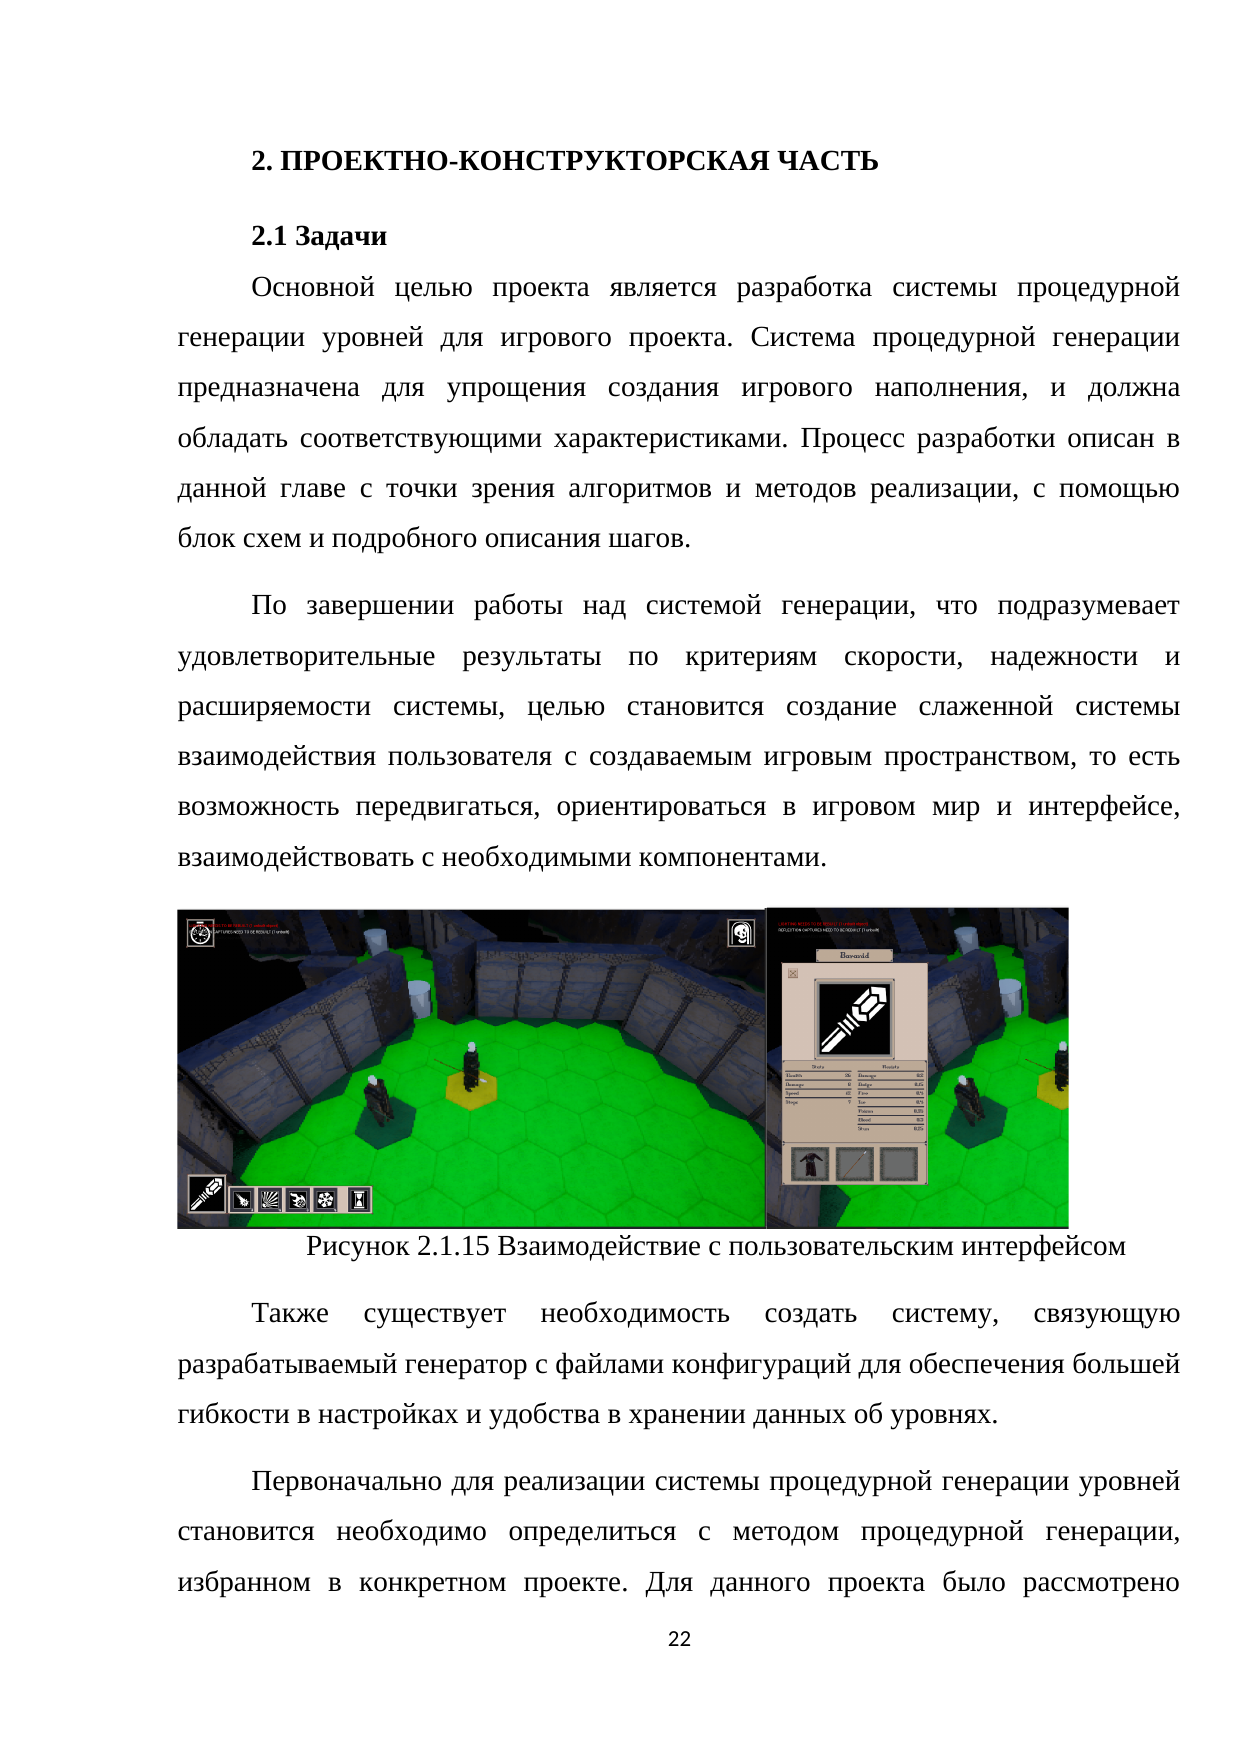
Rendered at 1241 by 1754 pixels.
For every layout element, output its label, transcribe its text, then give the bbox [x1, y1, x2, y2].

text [177, 1463, 1181, 1597]
text Основной целью проекта является разработка системы процедурной генерации уровней для игрового проекта. Система процедурной генерации предназначена для упрощения создания игрового наполнения, и должна обладать соответствующими характеристиками. Процесс разработки описан в данной главе с точки зрения алгоритмов и методов реализации, с помощью блок схем и подробного описания шагов. [177, 269, 1181, 554]
subtitle Задачи [177, 218, 1181, 252]
text Также существует необходимость создать систему, связующую разрабатываемый генератор с файлами конфигураций для обеспечения большей гибкости в настройках и удобства в хранении данных об уровнях. [177, 1295, 1181, 1429]
picture [177, 905, 1069, 1229]
subtitle ПРОЕКТНО-КОНСТРУКТОРСКАЯ ЧАСТЬ [177, 143, 1181, 177]
text По завершении работы над системой генерации, что подразумевает удовлетворительные результаты по критериям скорости, надежности и расширяемости системы, целью становится создание слаженной системы взаимодействия пользователя с создаваемым игровым пространством, то есть возможность передвигаться, ориентироваться в игровом мир и интерфейсе, взаимодействовать с необходимыми компонентами. [177, 587, 1181, 872]
